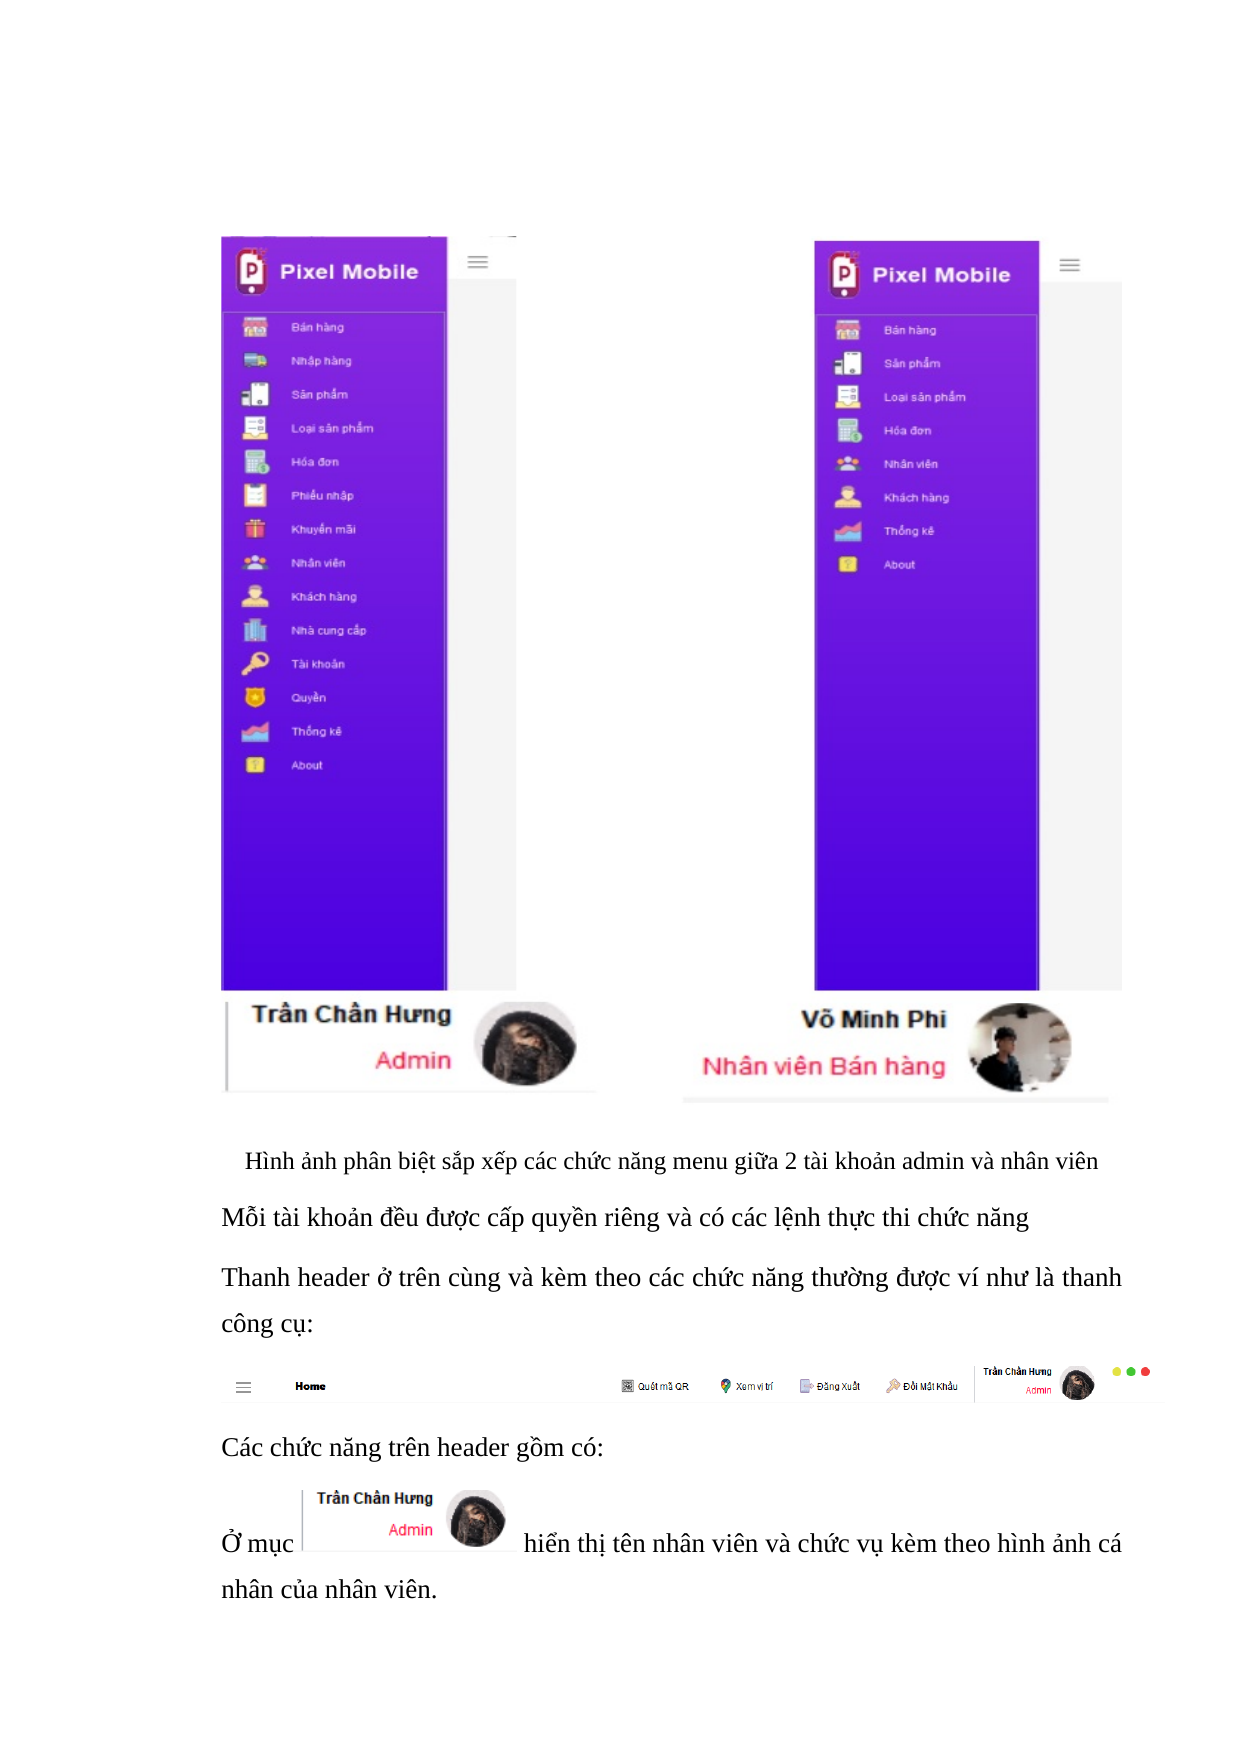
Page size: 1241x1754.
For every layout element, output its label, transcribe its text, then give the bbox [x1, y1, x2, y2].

picture [293, 1490, 517, 1552]
text Ở mục hiển thị tên nhân viên và chức vụ kèm theo hình ảnh cá nhân của nhân viên. [221, 1490, 1122, 1604]
picture [221, 236, 1122, 1132]
picture [221, 1366, 1165, 1403]
text Các chức năng trên header gồm có: [221, 1431, 1122, 1462]
text Mỗi tài khoản đều được cấp quyền riêng và có các lệnh thực thi chức năng [221, 1201, 1122, 1233]
text Thanh header ở trên cùng và kèm theo các chức năng thường được ví như là thanh công cụ: [221, 1261, 1122, 1338]
text Hình ảnh phân biệt sắp xếp các chức năng menu giữa 2 tài khoản admin và nhân viên [221, 1132, 1122, 1174]
